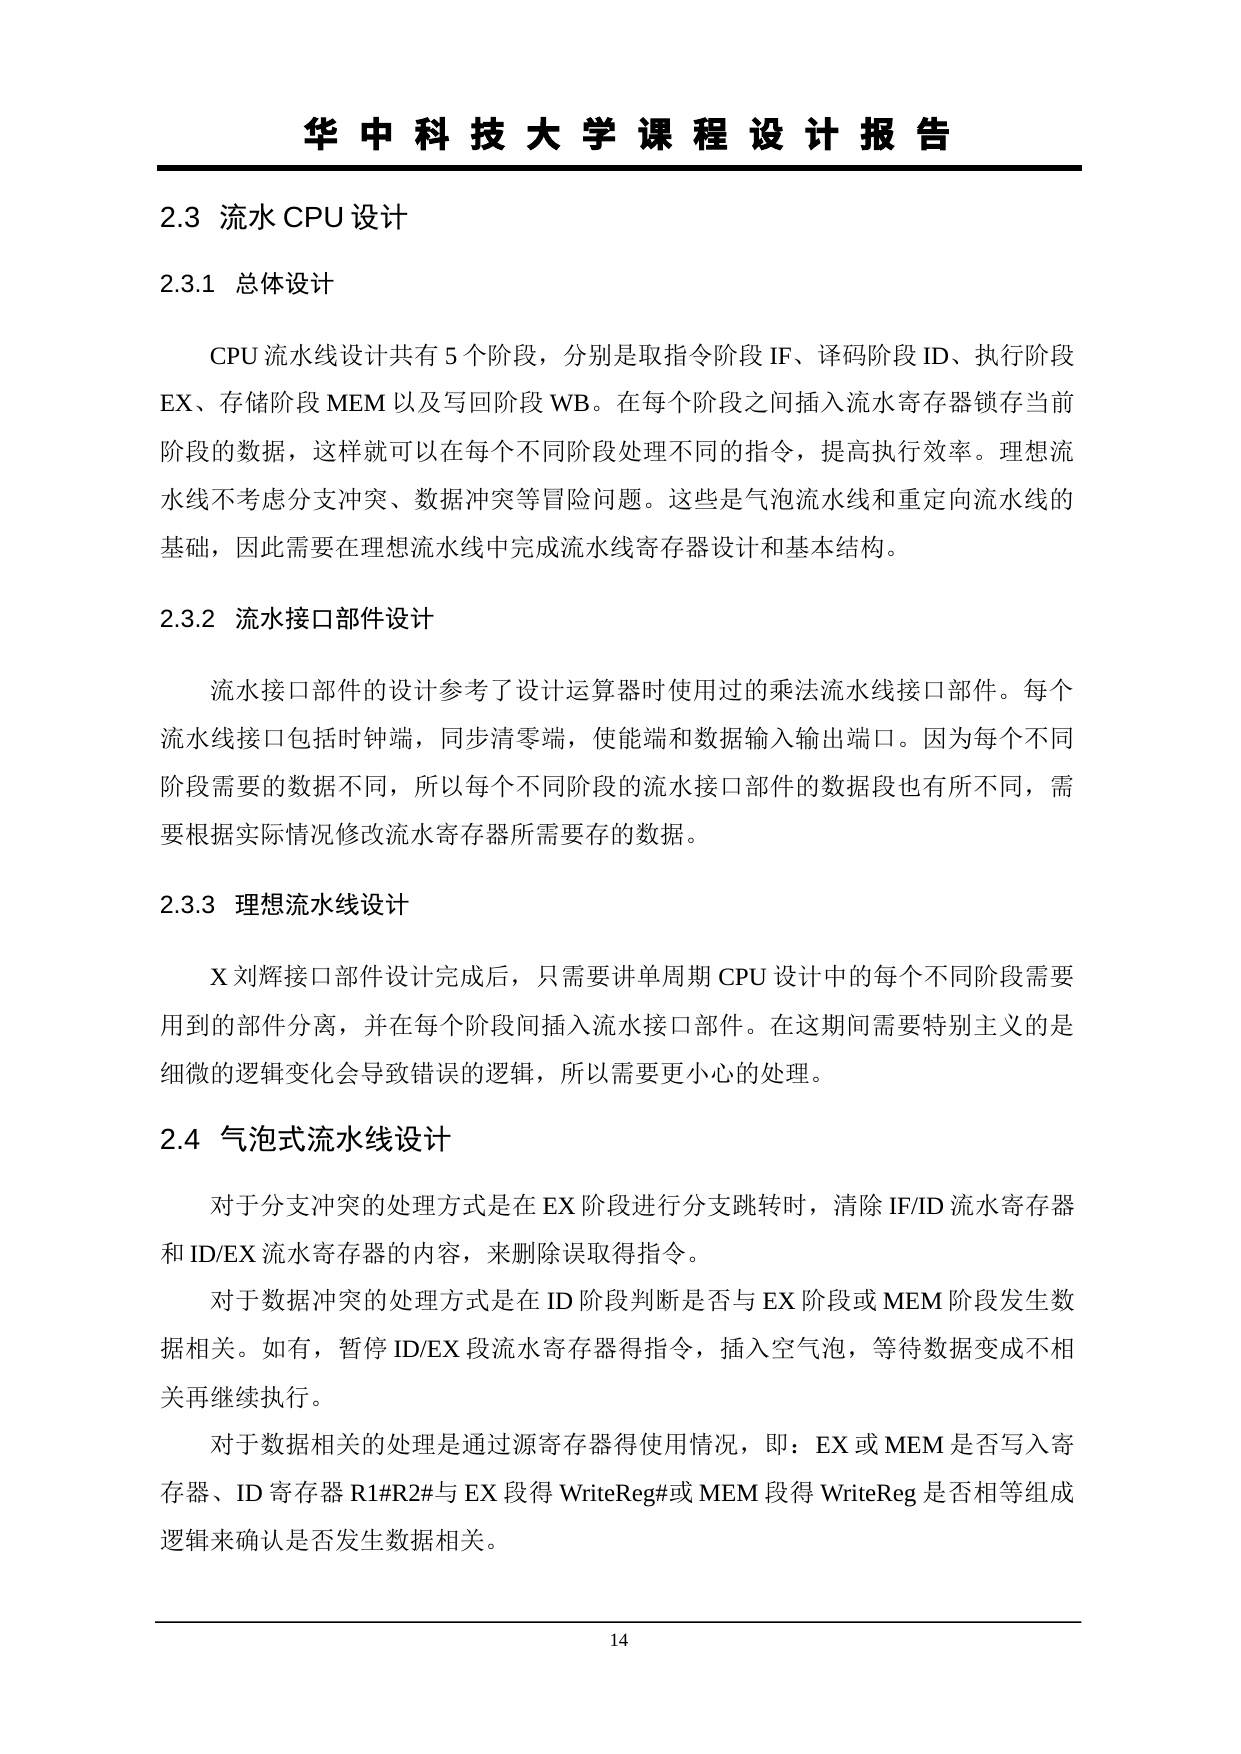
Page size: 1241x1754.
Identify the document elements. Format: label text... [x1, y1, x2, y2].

subtitle 总体设计 [159, 259, 1078, 307]
text CPU流水线设计共有5个阶段，分别是取指令阶段IF、译码阶段ID、执行阶段EX、存储阶段MEM以及写回阶段WB。在每个阶段之间插入流水寄存器锁存当前阶段的数据，这样就可以在每个不同阶段处理不同的指令，提高执行效率。理想流水线不考虑分支冲突、数据冲突等冒险问题。这些是气泡流水线和重定向流水线的基础，因此需要在理想流水线中完成流水线寄存器设计和基本结构。 [159, 330, 1075, 569]
subtitle 理想流水线设计 [159, 880, 1078, 928]
text 对于分支冲突的处理方式是在EX阶段进行分支跳转时，清除IF/ID流水寄存器和ID/EX流水寄存器的内容，来删除误取得指令。 [159, 1181, 1075, 1276]
subtitle 流水CPU设计 [159, 198, 1053, 234]
text 对于数据冲突的处理方式是在ID阶段判断是否与EX阶段或MEM阶段发生数据相关。如有，暂停ID/EX段流水寄存器得指令，插入空气泡，等待数据变成不相关再继续执行。 [159, 1276, 1075, 1419]
text X刘辉接口部件设计完成后，只需要讲单周期CPU设计中的每个不同阶段需要用到的部件分离，并在每个阶段间插入流水接口部件。在这期间需要特别主义的是细微的逻辑变化会导致错误的逻辑，所以需要更小心的处理。 [159, 952, 1075, 1095]
subtitle 流水接口部件设计 [159, 593, 1078, 641]
text 流水接口部件的设计参考了设计运算器时使用过的乘法流水线接口部件。每个流水线接口包括时钟端，同步清零端，使能端和数据输入输出端口。因为每个不同阶段需要的数据不同，所以每个不同阶段的流水接口部件的数据段也有所不同，需要根据实际情况修改流水寄存器所需要存的数据。 [159, 665, 1075, 856]
subtitle 气泡式流水线设计 [159, 1120, 1053, 1156]
text 对于数据相关的处理是通过源寄存器得使用情况，即：EX或MEM是否写入寄存器、ID寄存器R1#R2#与EX段得WriteReg#或MEM段得WriteReg是否相等组成逻辑来确认是否发生数据相关。 [159, 1419, 1075, 1563]
